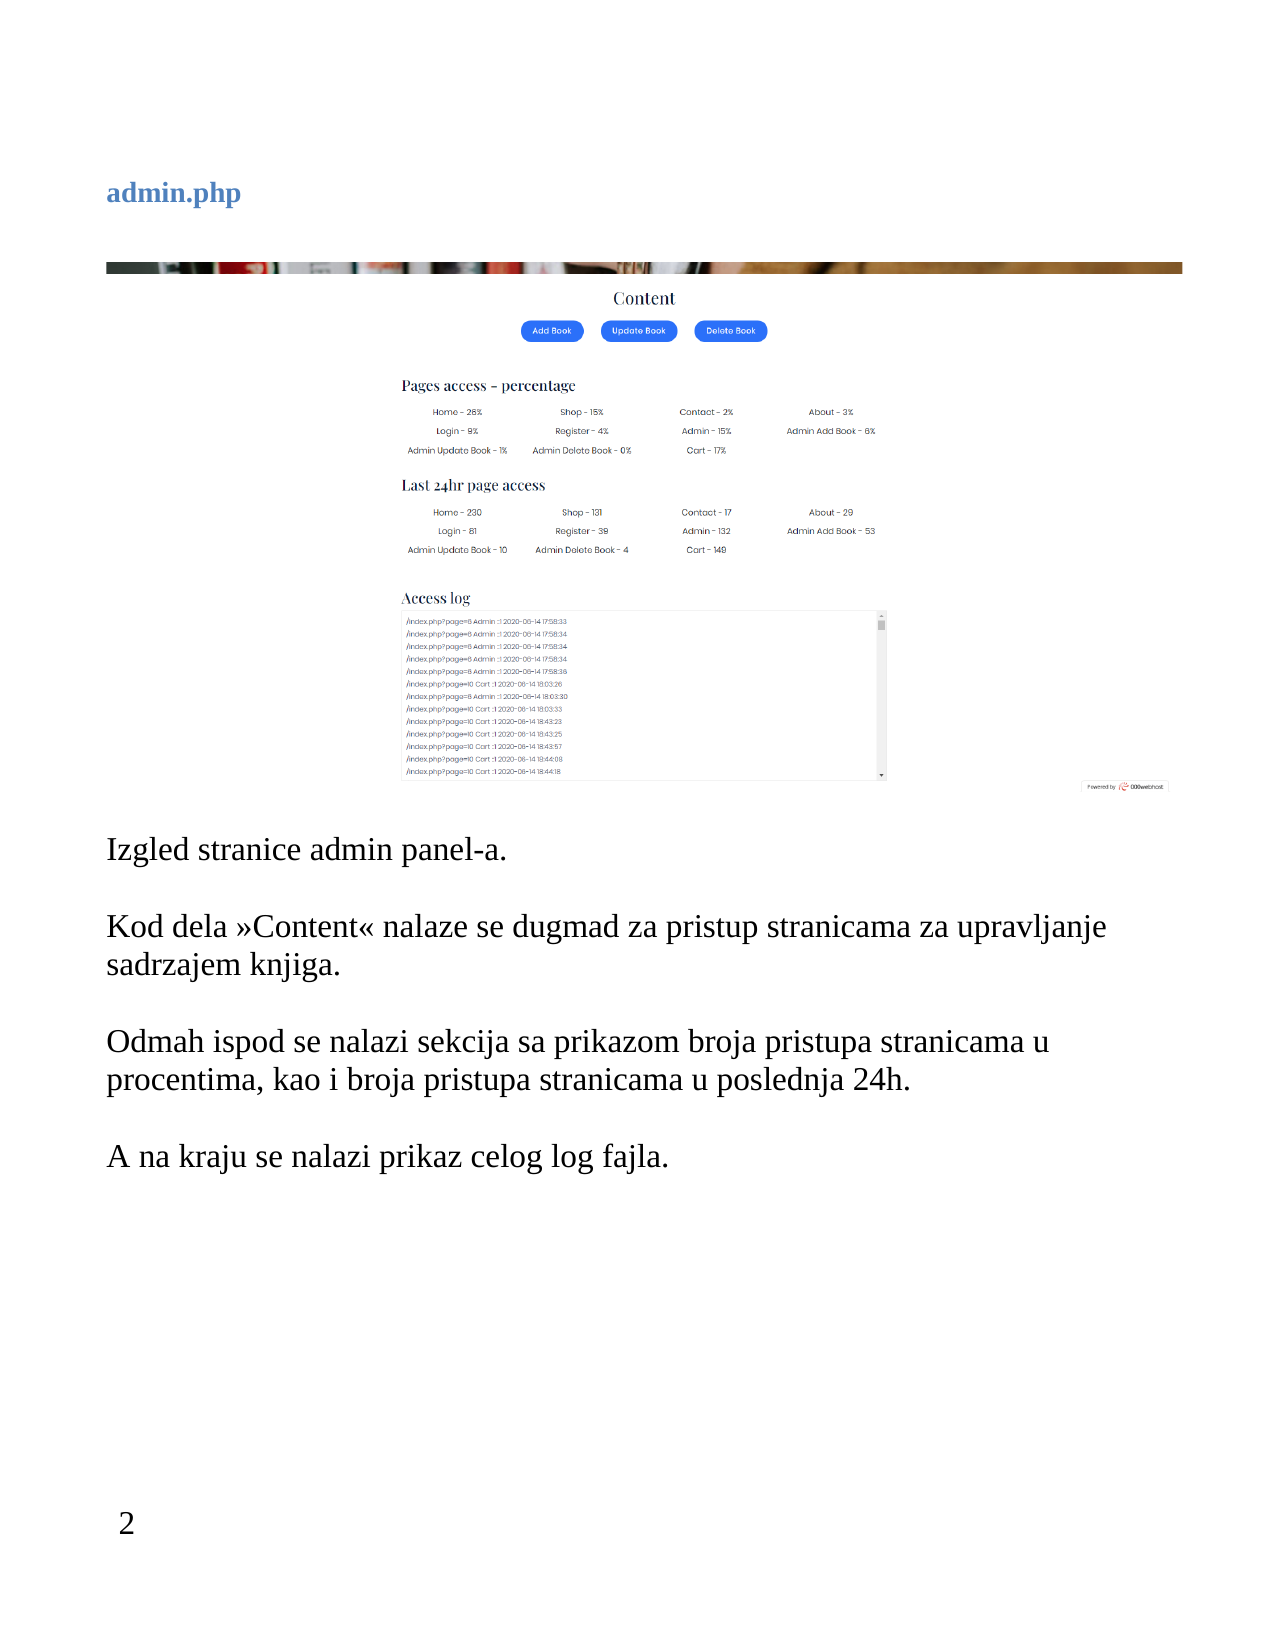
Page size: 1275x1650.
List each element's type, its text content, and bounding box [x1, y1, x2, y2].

text Odmah ispod se nalazi sekcija sa prikazom broja pristupa stranicama u procentima, kao i broja pristupa stranicama u poslednja 24h. [106, 1021, 1183, 1098]
picture [106, 262, 1183, 792]
subtitle admin.php [106, 175, 1183, 208]
text A na kraju se nalazi prikaz celog log fajla. [106, 1136, 1183, 1174]
text Izgled stranice admin panel-a. [106, 829, 1183, 868]
text Kod dela »Content« nalaze se dugmad za pristup stranicama za upravljanje sadrzajem knjiga. [106, 906, 1183, 983]
